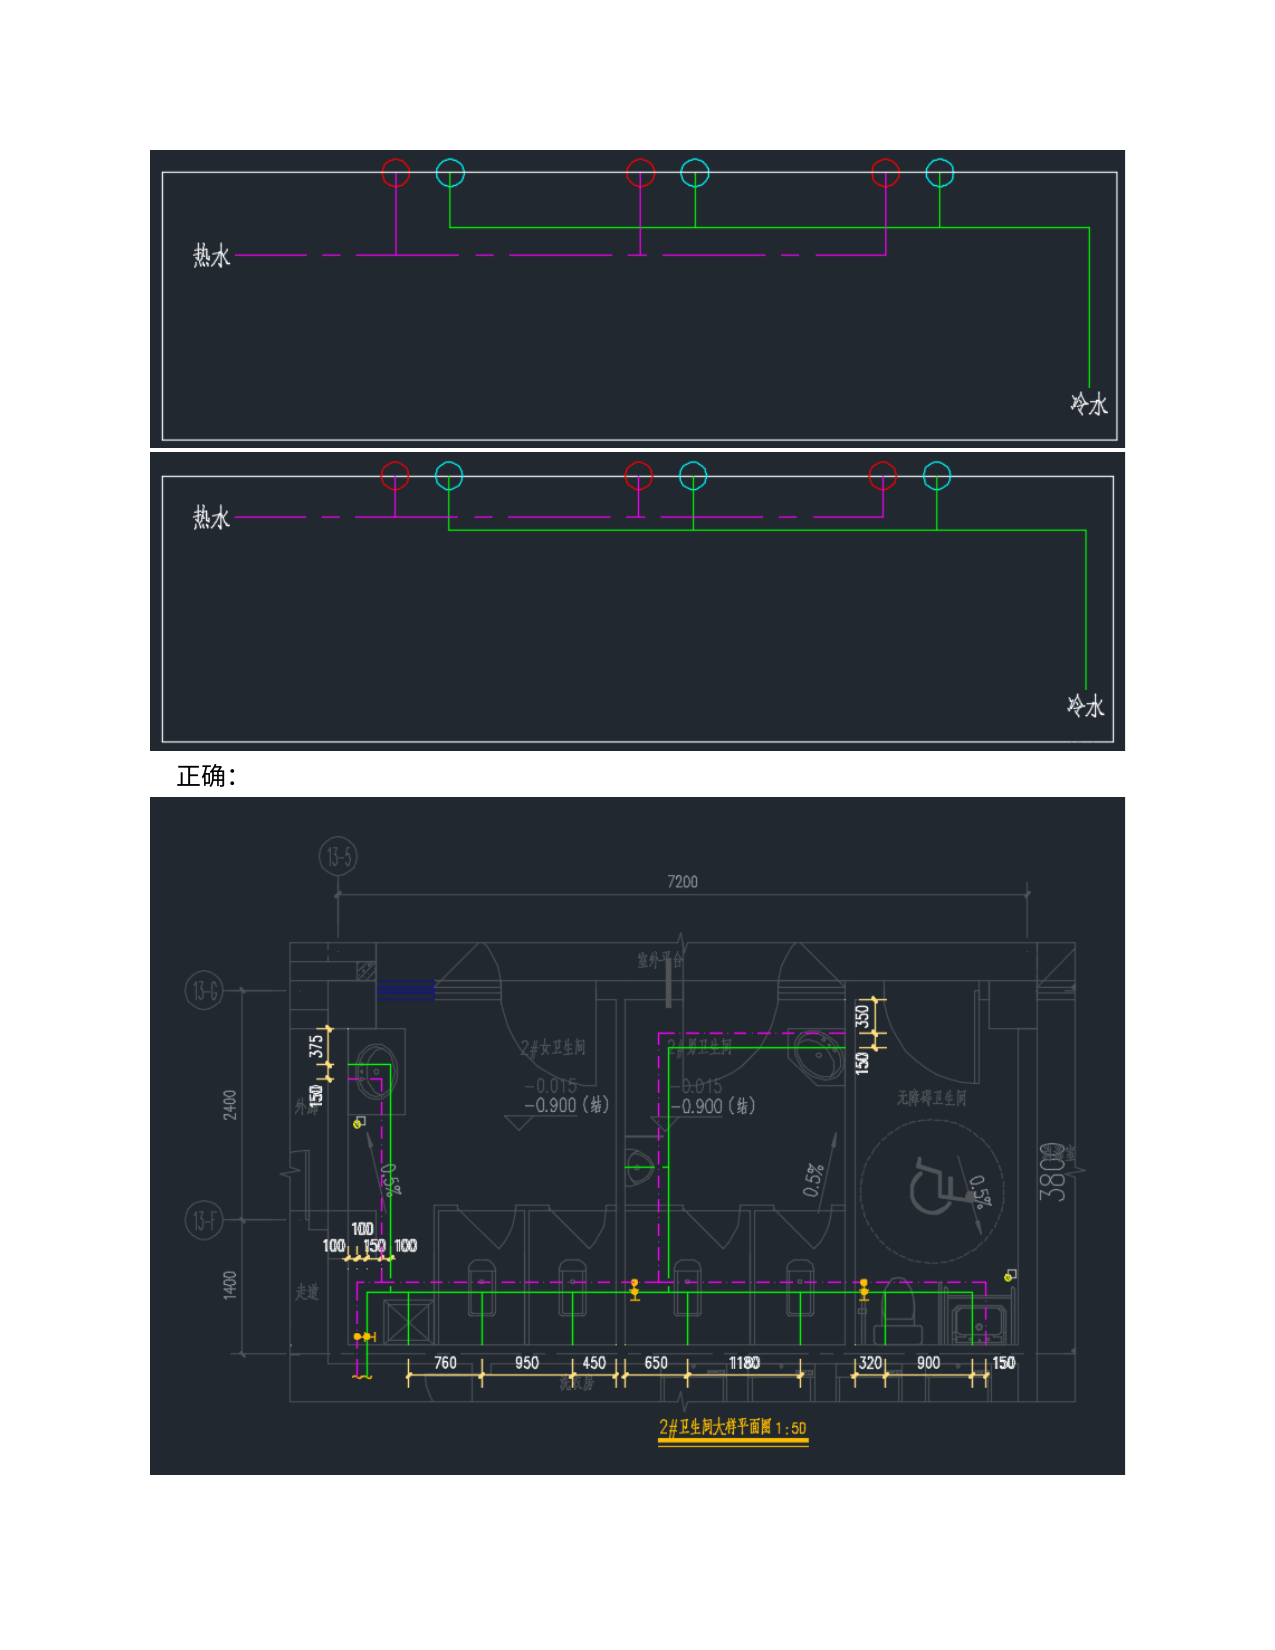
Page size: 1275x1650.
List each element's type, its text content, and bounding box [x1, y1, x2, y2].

picture [150, 797, 1125, 1475]
text 正确： [150, 756, 1125, 792]
picture [150, 150, 1125, 448]
picture [150, 452, 1125, 751]
